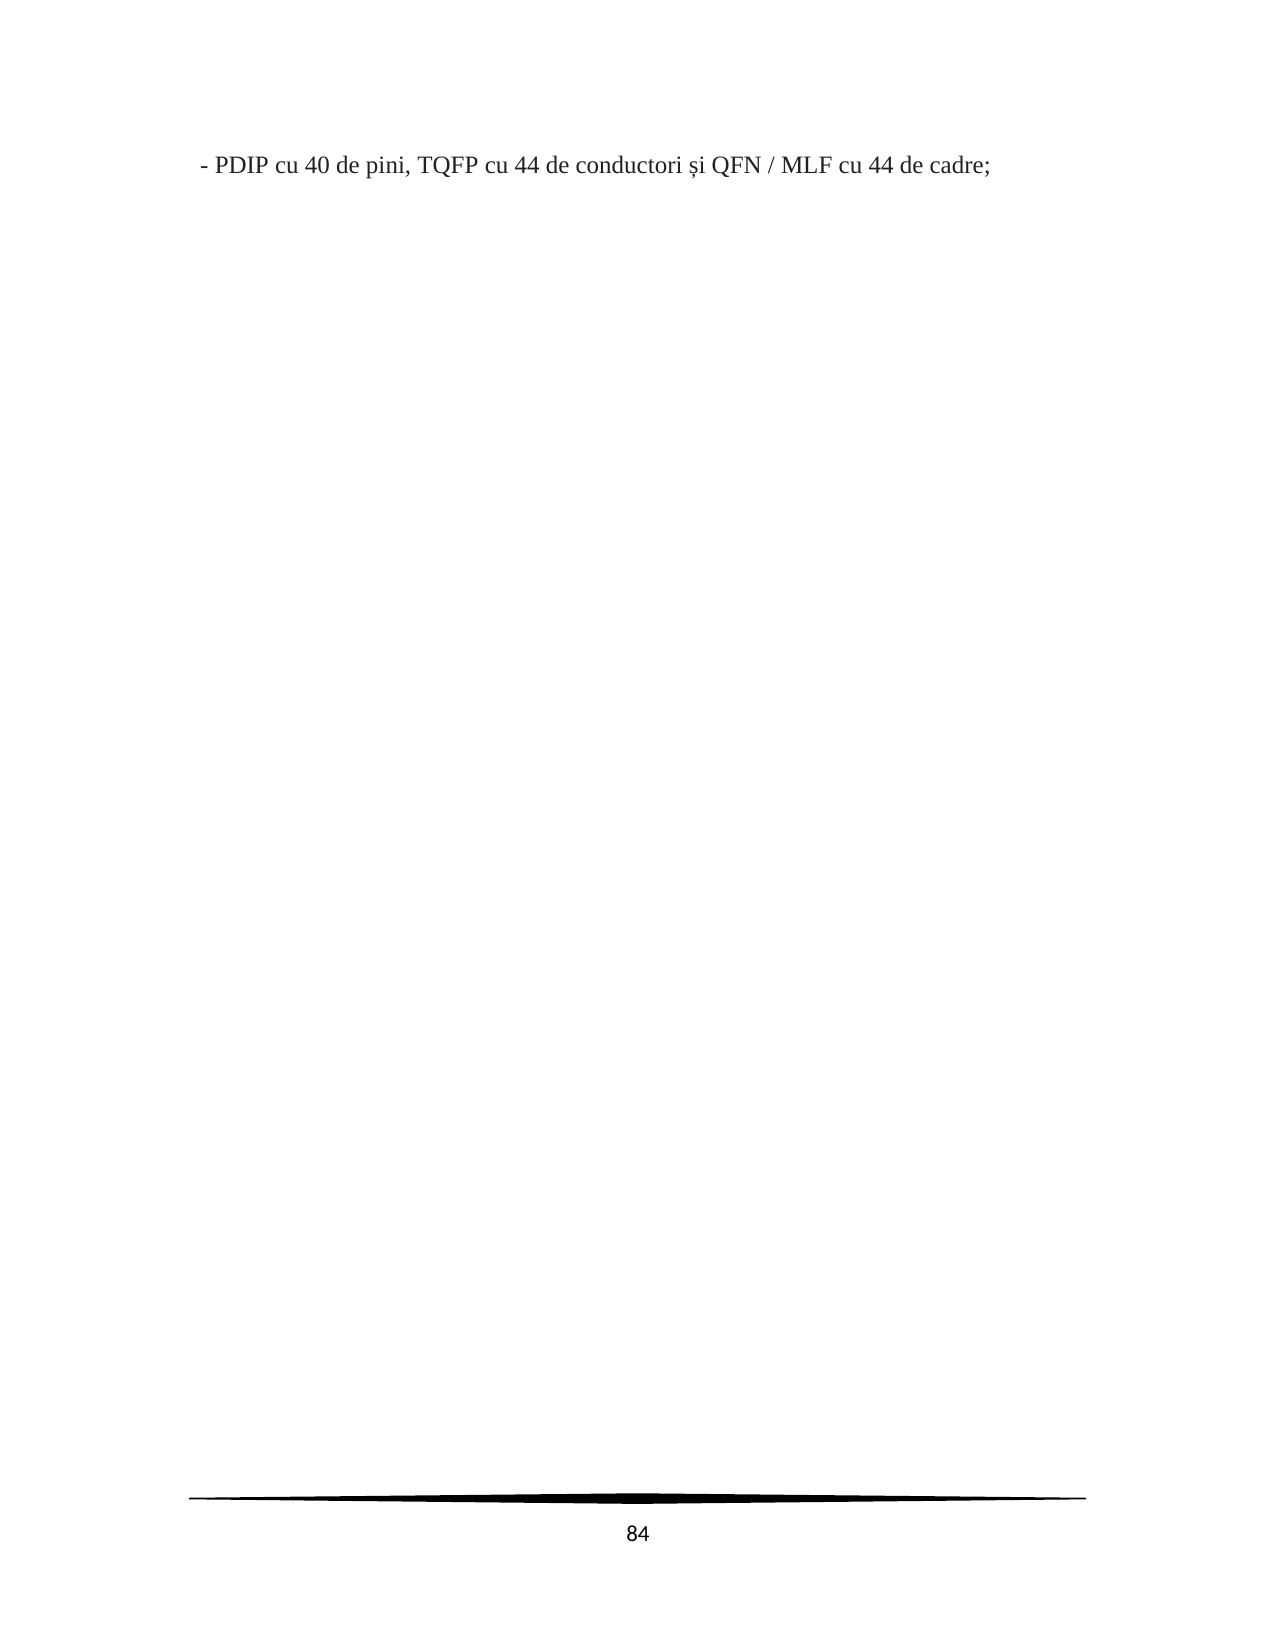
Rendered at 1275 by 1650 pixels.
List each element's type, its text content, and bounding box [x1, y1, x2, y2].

text - PDIP cu 40 de pini, TQFP cu 44 de conductori și QFN / MLF cu 44 de cadre; [150, 150, 1125, 179]
